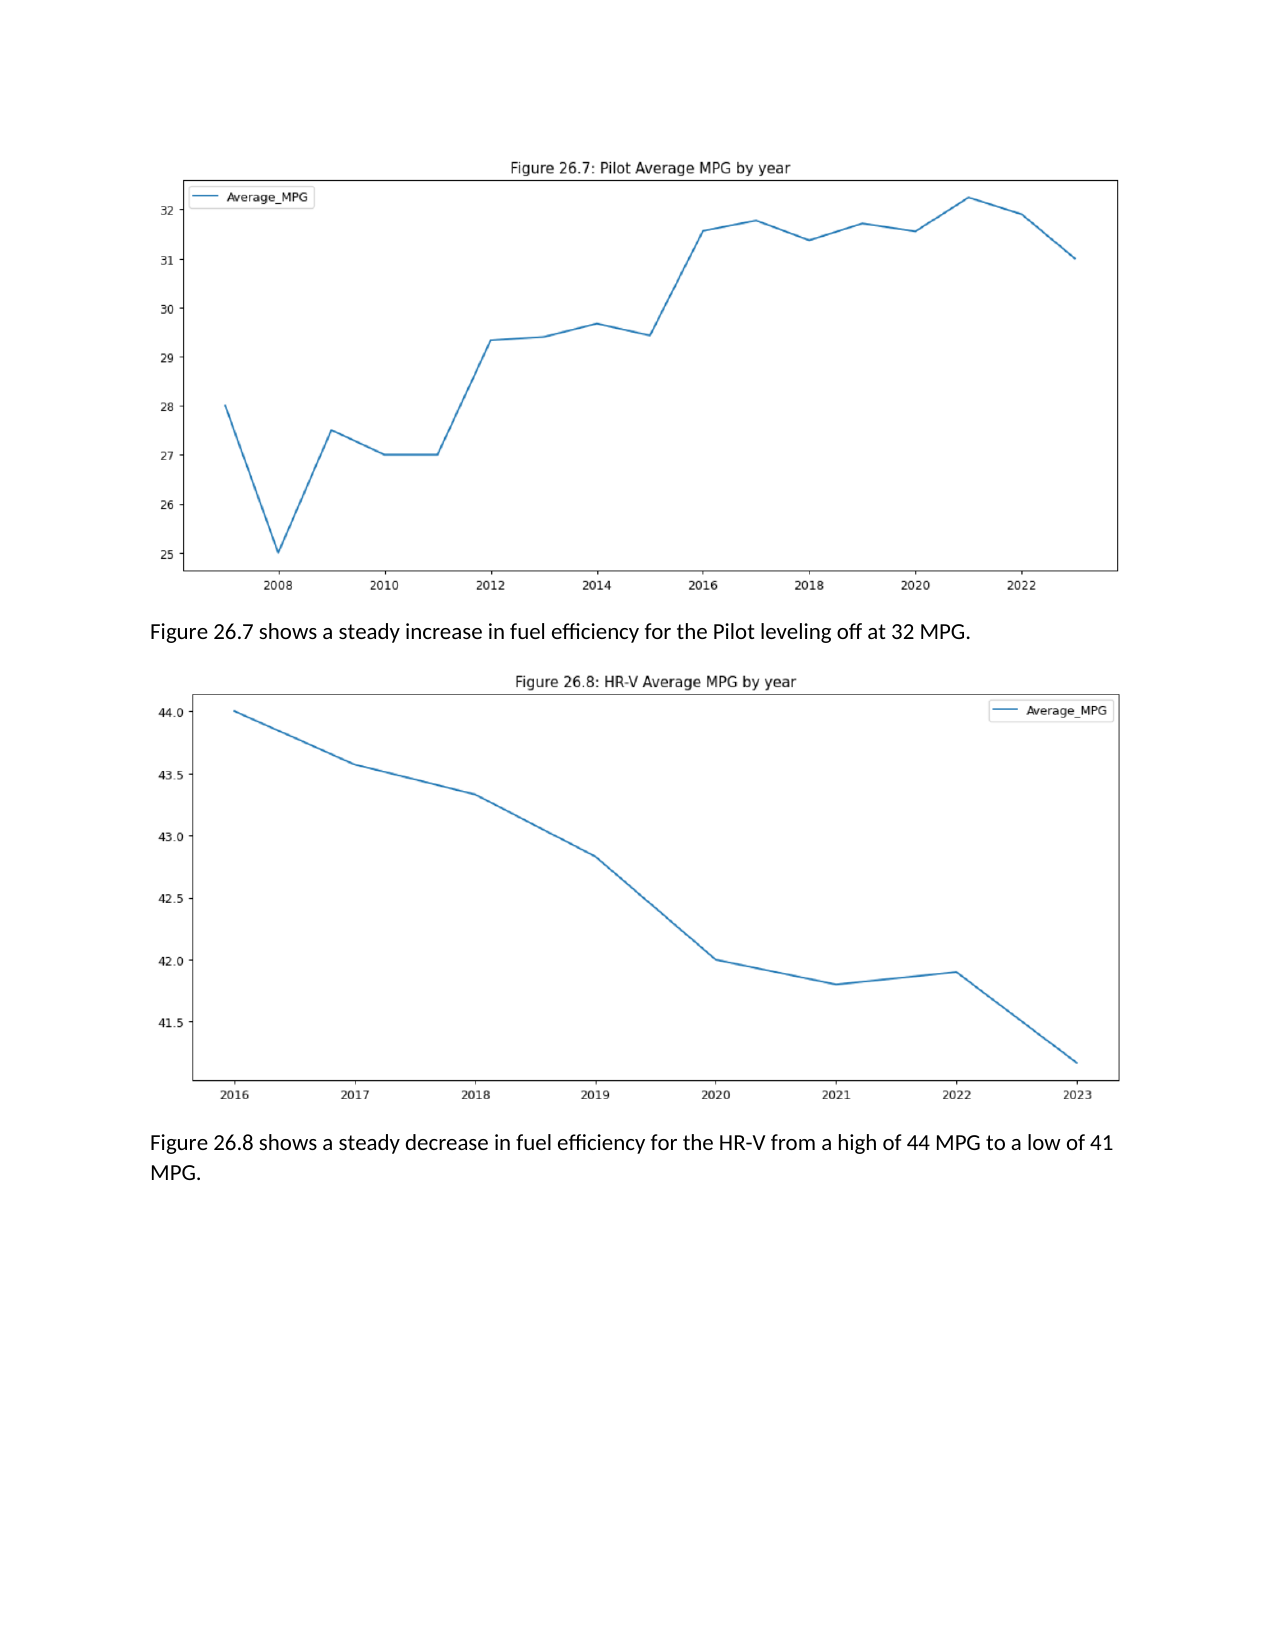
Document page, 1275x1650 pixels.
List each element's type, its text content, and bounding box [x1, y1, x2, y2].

text Figure 26.7 shows a steady increase in fuel efficiency for the Pilot leveling off at 32 MPG. [150, 617, 1125, 645]
picture [150, 663, 1125, 1110]
text Figure 26.8 shows a steady decrease in fuel efficiency for the HR-V from a high of 44 MPG to a low of 41 MPG. [150, 1128, 1125, 1187]
picture [150, 150, 1125, 598]
